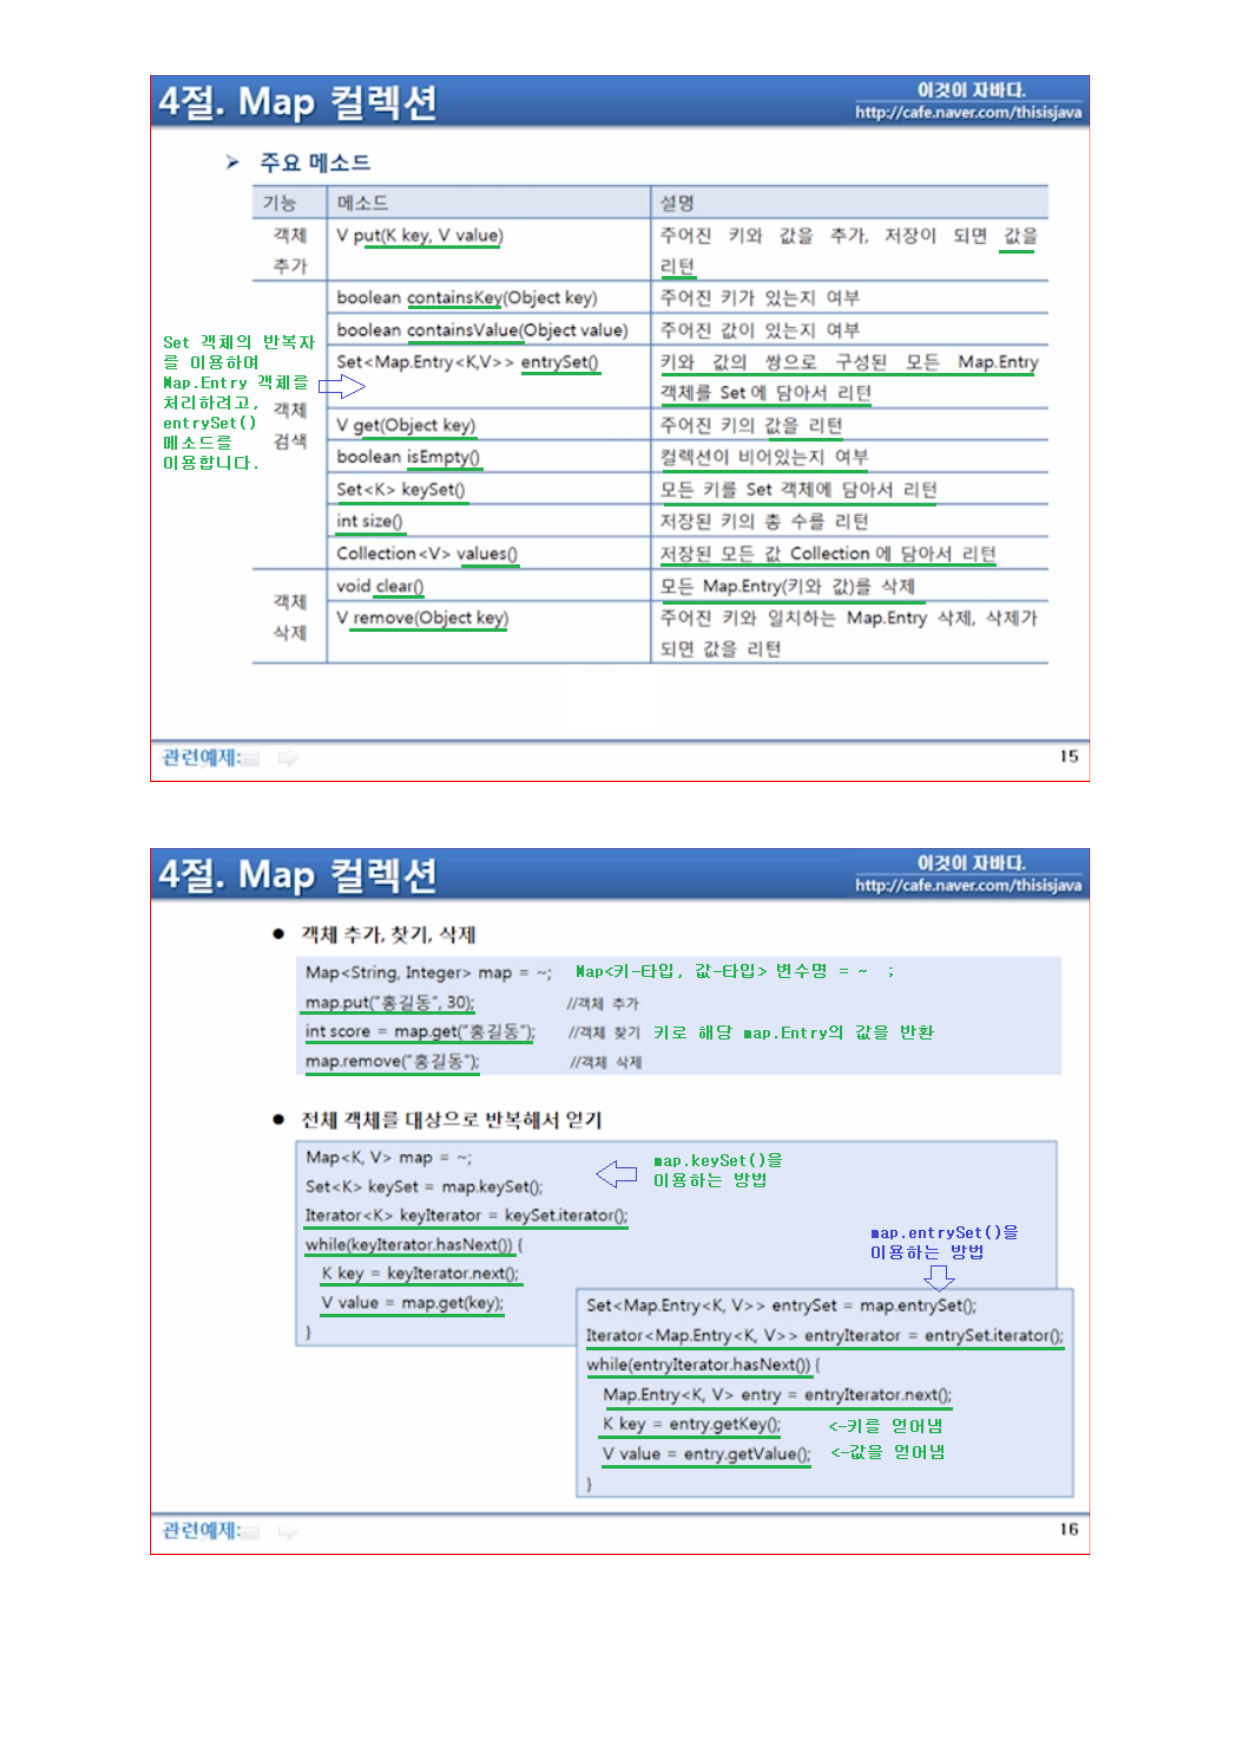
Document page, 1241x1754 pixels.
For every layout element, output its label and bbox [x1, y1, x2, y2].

picture [150, 848, 1091, 1555]
picture [150, 75, 1091, 782]
